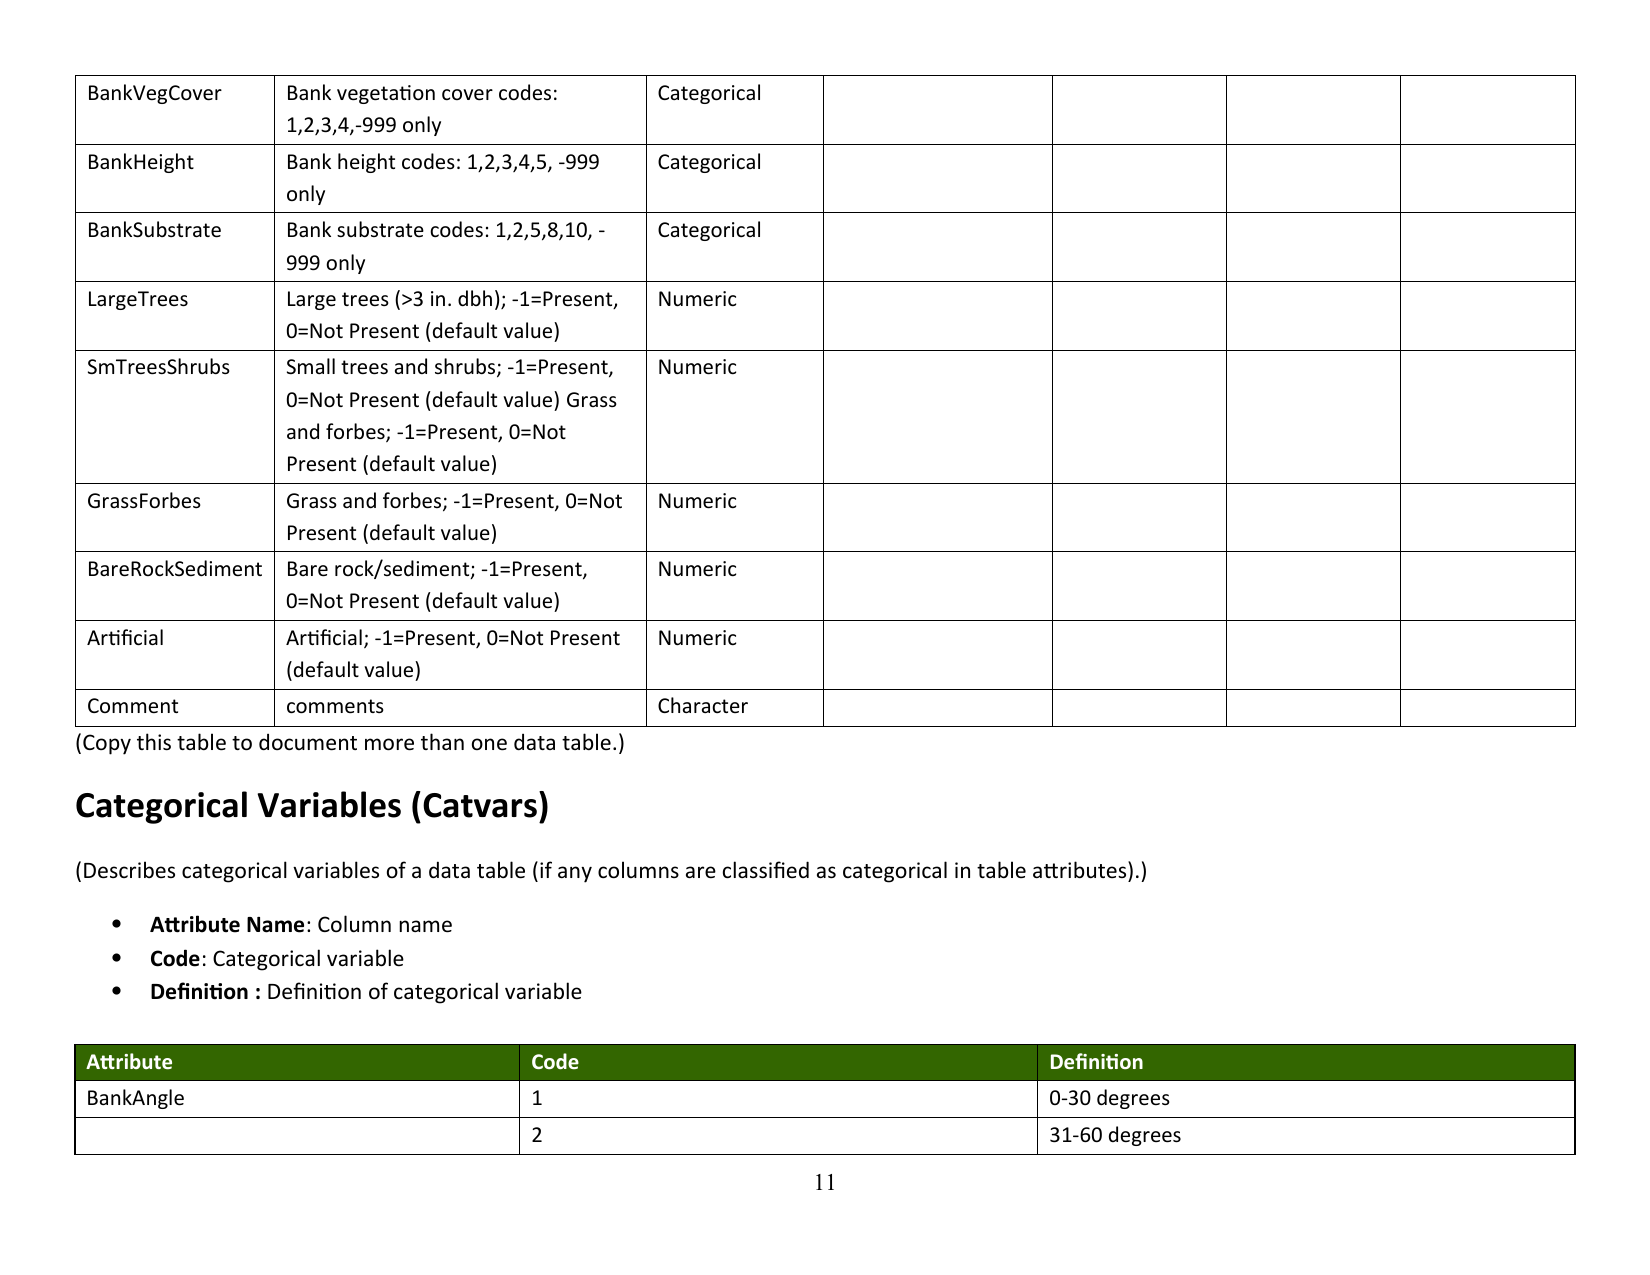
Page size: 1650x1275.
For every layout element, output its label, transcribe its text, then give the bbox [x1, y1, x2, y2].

table_cell [1227, 282, 1400, 349]
table_cell Bare rock/sediment; -1=Present, 0=Not Present (default value) [275, 552, 646, 620]
table_cell [1053, 145, 1226, 212]
table_cell [1227, 76, 1400, 144]
table_cell [824, 484, 1052, 551]
table_cell 31-60 degrees [1038, 1118, 1574, 1154]
table_cell comments [275, 690, 646, 726]
table_header Attribute [76, 1045, 519, 1080]
table_cell [824, 76, 1052, 144]
table_cell [1401, 282, 1575, 349]
table_cell [824, 282, 1052, 349]
table_cell [1401, 213, 1575, 281]
table_cell [824, 351, 1052, 483]
table_cell [824, 145, 1052, 212]
subtitle Categorical Variables (Catvars) [75, 781, 1575, 827]
table_cell Categorical [647, 145, 823, 212]
table_cell [824, 621, 1052, 688]
table_cell [1401, 351, 1575, 483]
table_cell [1401, 690, 1575, 726]
table_cell BankSubstrate [76, 213, 274, 281]
table_cell Small trees and shrubs; -1=Present, 0=Not Present (default value) Grass and forbes; -1=Present, 0=Not Present (default value) [275, 351, 646, 483]
table_cell Artificial; -1=Present, 0=Not Present (default value) [275, 621, 646, 688]
table_cell BareRockSediment [76, 552, 274, 620]
table_cell Categorical [647, 76, 823, 144]
table_cell [1053, 484, 1226, 551]
table_cell Numeric [647, 484, 823, 551]
table_cell [1401, 76, 1575, 144]
table_cell [824, 552, 1052, 620]
table_cell Artificial [76, 621, 274, 688]
table_cell Character [647, 690, 823, 726]
table_cell [1227, 213, 1400, 281]
table_cell Bank substrate codes: 1,2,5,8,10, -999 only [275, 213, 646, 281]
table_cell [1053, 690, 1226, 726]
table_cell [824, 213, 1052, 281]
table_cell [1401, 145, 1575, 212]
table_cell [1401, 552, 1575, 620]
table_cell Numeric [647, 621, 823, 688]
table_cell 2 [520, 1118, 1037, 1154]
table_cell [1401, 484, 1575, 551]
table_cell [1401, 621, 1575, 688]
table_cell [1227, 690, 1400, 726]
table_cell [1227, 621, 1400, 688]
table_cell [1227, 484, 1400, 551]
table_cell [1227, 351, 1400, 483]
table_cell BankHeight [76, 145, 274, 212]
table_cell Categorical [647, 213, 823, 281]
list Code: Categorical variable [112, 943, 1575, 972]
table_cell [1053, 351, 1226, 483]
table_cell LargeTrees [76, 282, 274, 349]
table_cell [1053, 213, 1226, 281]
table_cell [1053, 76, 1226, 144]
table_cell [76, 1118, 519, 1154]
list Attribute Name: Column name [112, 909, 1575, 938]
text (Describes categorical variables of a data table (if any columns are classified as categorical in table attributes).) [75, 855, 1575, 884]
table_cell BankAngle [76, 1081, 519, 1117]
table_cell [824, 690, 1052, 726]
table_cell 0-30 degrees [1038, 1081, 1574, 1117]
table_cell [1053, 621, 1226, 688]
table_header Definition [1038, 1045, 1574, 1080]
table_cell [1227, 145, 1400, 212]
table_cell GrassForbes [76, 484, 274, 551]
table_cell [1053, 282, 1226, 349]
table_cell Large trees (>3 in. dbh); -1=Present, 0=Not Present (default value) [275, 282, 646, 349]
table_cell [1053, 552, 1226, 620]
table_cell Comment [76, 690, 274, 726]
table_cell Numeric [647, 282, 823, 349]
list Definition : Definition of categorical variable [112, 976, 1575, 1006]
table_cell Numeric [647, 552, 823, 620]
text (Copy this table to document more than one data table.) [75, 727, 1575, 756]
table_cell Bank height codes: 1,2,3,4,5, -999 only [275, 145, 646, 212]
table_cell [1227, 552, 1400, 620]
table_cell Numeric [647, 351, 823, 483]
table_cell Grass and forbes; -1=Present, 0=Not Present (default value) [275, 484, 646, 551]
table_cell BankVegCover [76, 76, 274, 144]
table_header Code [520, 1045, 1037, 1080]
table_cell 1 [520, 1081, 1037, 1117]
table_cell Bank vegetation cover codes: 1,2,3,4,-999 only [275, 76, 646, 144]
table_cell SmTreesShrubs [76, 351, 274, 483]
